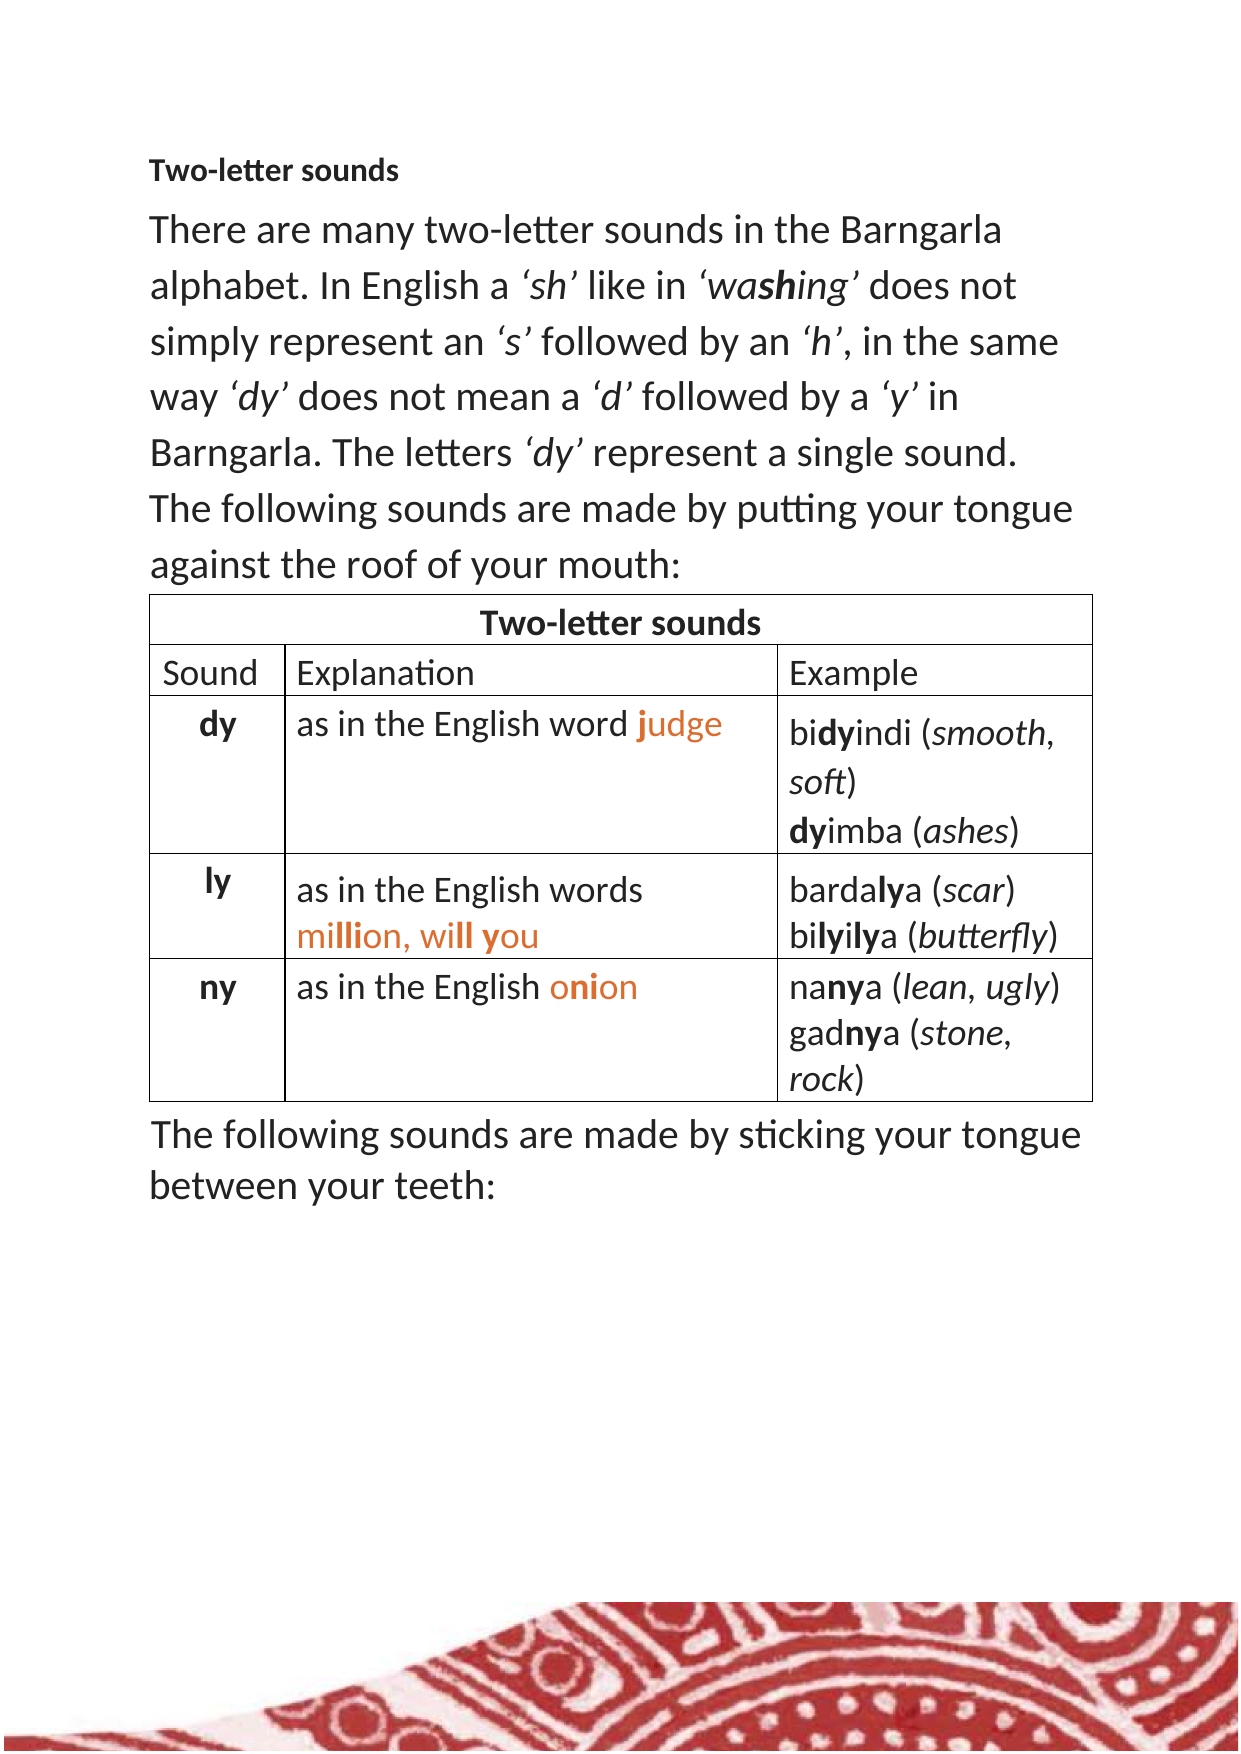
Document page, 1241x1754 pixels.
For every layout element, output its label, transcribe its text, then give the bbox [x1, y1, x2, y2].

text There are many two-letter sounds in the Barngarla alphabet. In English a ‘sh’ like in ‘washing’ does not simply represent an ‘s’ followed by an ‘h’, in the same way ‘dy’ does not mean a ‘d’ followed by a ‘y’ in Barngarla. The letters ‘dy’ represent a single sound. [148, 203, 1089, 477]
table_cell nanya (lean, ugly) gadnya (stone, rock) [778, 959, 1092, 1101]
table_cell as in the English words million, will you [286, 854, 777, 958]
text The following sounds are made by putting your tongue against the roof of your mouth: [148, 482, 1089, 589]
table_cell Example [778, 645, 1092, 695]
table_cell ly [150, 854, 284, 958]
table_cell Explanation [286, 645, 777, 695]
table_header Two-letter sounds [150, 595, 1092, 644]
text between your teeth: [148, 1159, 1089, 1209]
table_cell dy [150, 696, 284, 853]
table_cell The following sounds are made by sticking your tongue [149, 1102, 1092, 1159]
table_cell Sound [150, 645, 284, 695]
table_cell as in the English onion [286, 959, 777, 1101]
table_cell bardalya (scar) bilyilya (butterfly) [778, 854, 1092, 958]
table_cell ny [150, 959, 284, 1101]
table_cell as in the English word judge [286, 696, 777, 853]
table_cell bidyindi (smooth, soft) dyimba (ashes) [778, 696, 1092, 853]
text Two-letter sounds [148, 149, 1089, 190]
picture [3, 1601, 1239, 1751]
